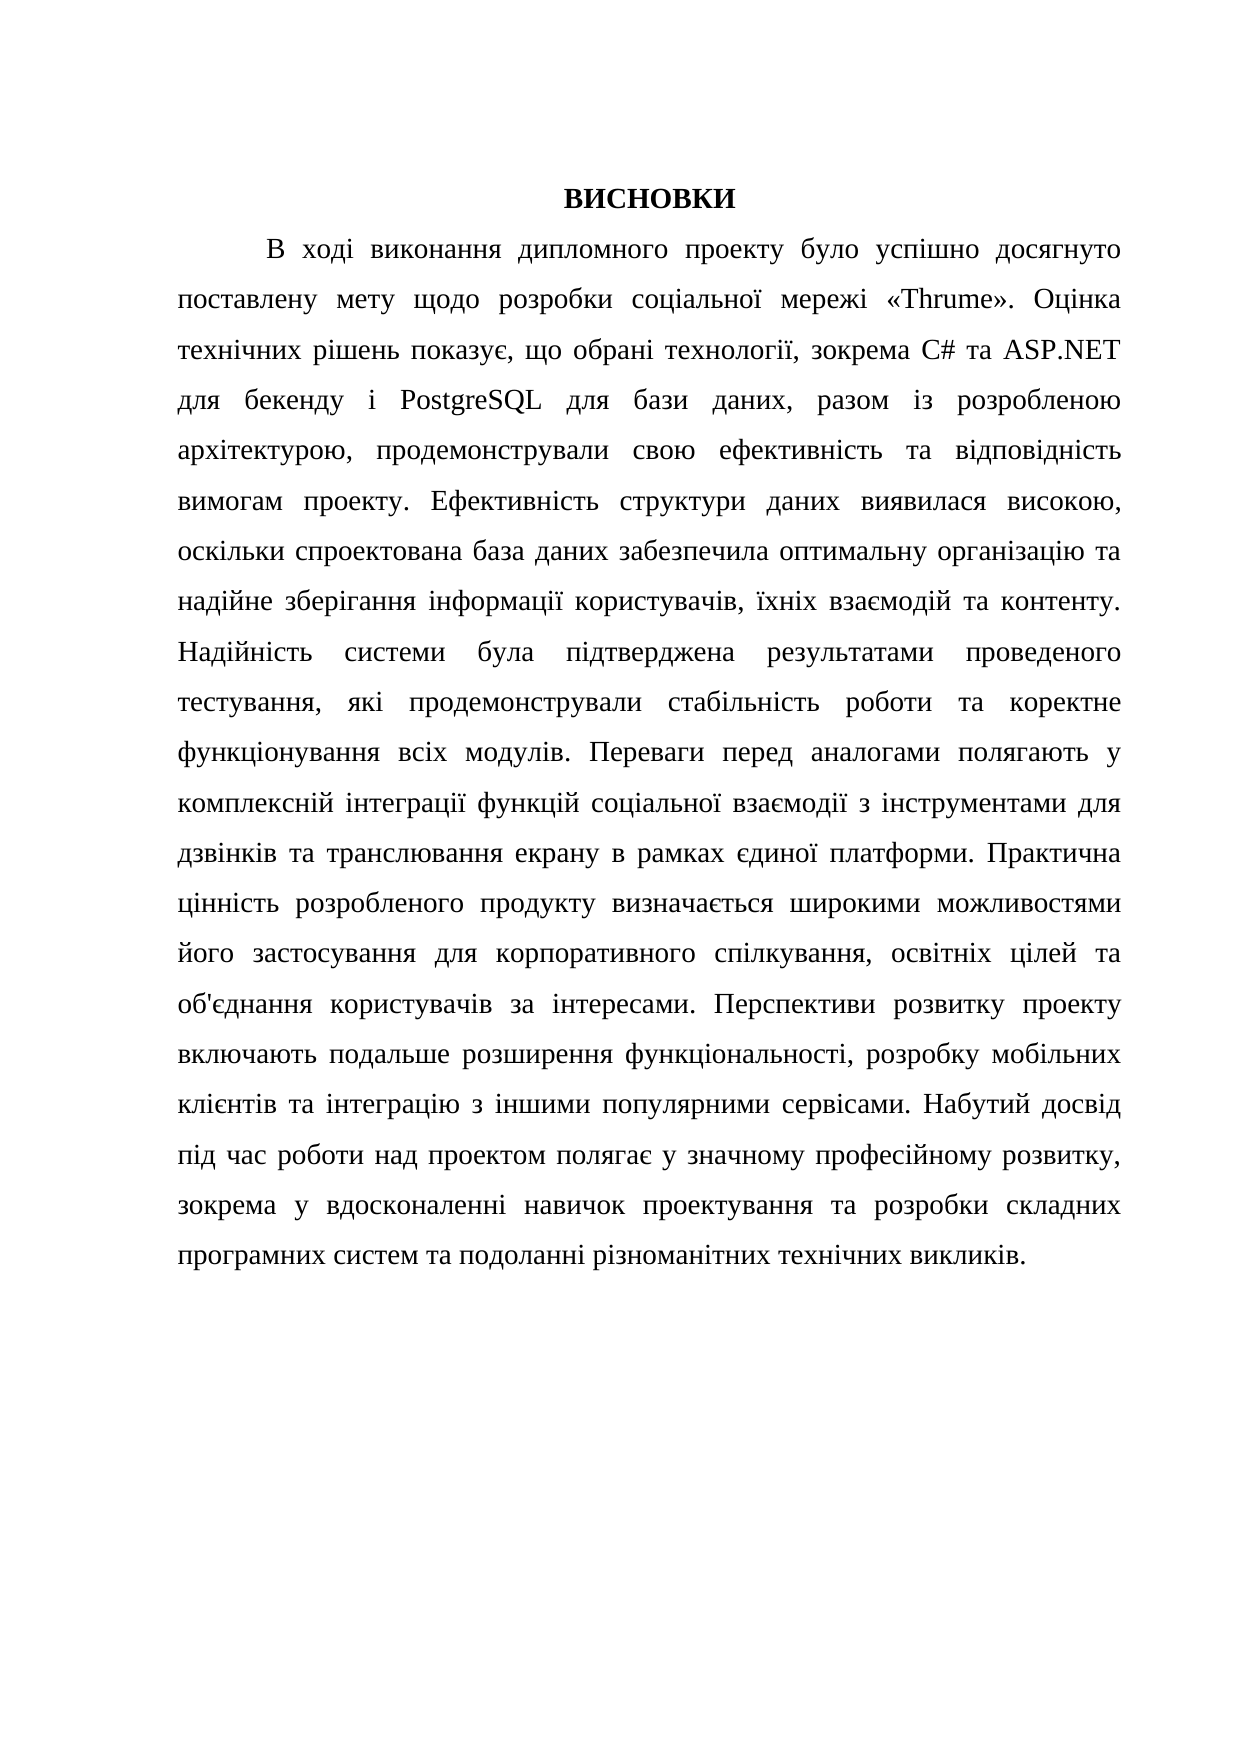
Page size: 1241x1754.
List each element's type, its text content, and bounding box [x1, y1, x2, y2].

text В ході виконання дипломного проекту було успішно досягнуто поставлену мету щодо розробки соціальної мережі «Thrume». Оцінка технічних рішень показує, що обрані технології, зокрема C# та ASP.NET для бекенду і PostgreSQL для бази даних, разом із розробленою архітектурою, продемонстрували свою ефективність та відповідність вимогам проекту. Ефективність структури даних виявилася високою, оскільки спроектована база даних забезпечила оптимальну організацію та надійне зберігання інформації користувачів, їхніх взаємодій та контенту. Надійність системи була підтверджена результатами проведеного тестування, які продемонстрували стабільність роботи та коректне функціонування всіх модулів. Переваги перед аналогами полягають у комплексній інтеграції функцій соціальної взаємодії з інструментами для дзвінків та транслювання екрану в рамках єдиної платформи. Практична цінність розробленого продукту визначається широкими можливостями його застосування для корпоративного спілкування, освітніх цілей та об'єднання користувачів за інтересами. Перспективи розвитку проекту включають подальше розширення функціональності, розробку мобільних клієнтів та інтеграцію з іншими популярними сервісами. Набутий досвід під час роботи над проектом полягає у значному професійному розвитку, зокрема у вдосконаленні навичок проектування та розробки складних програмних систем та подоланні різноманітних технічних викликів. [177, 231, 1122, 1271]
subtitle ВИСНОВКИ [177, 181, 1122, 214]
